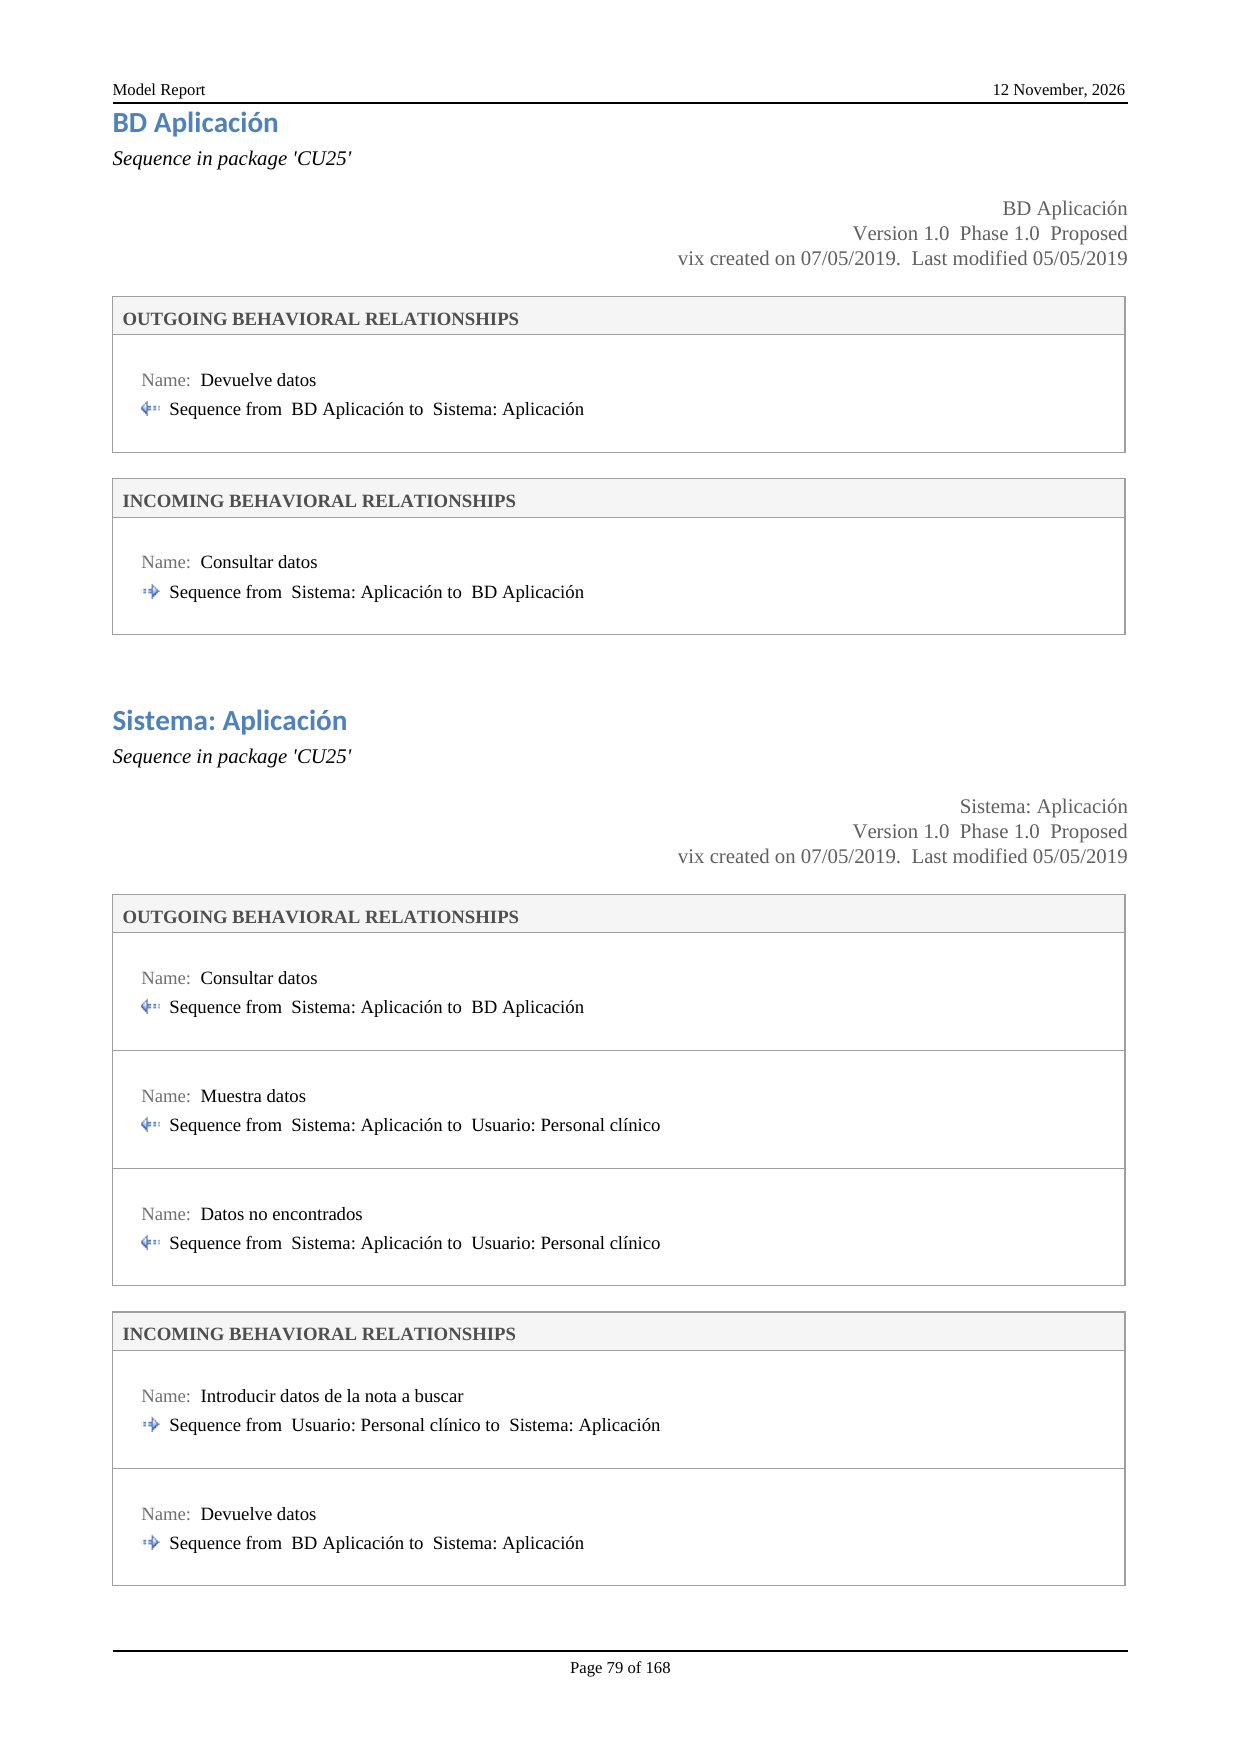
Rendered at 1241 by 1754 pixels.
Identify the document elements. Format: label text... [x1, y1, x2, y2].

table_header INCOMING BEHAVIORAL RELATIONSHIPS [113, 1313, 1124, 1350]
table_header Name: Devuelve datos Sequence from BD Aplicación to Sistema: Aplicación [113, 1469, 1124, 1585]
picture [141, 579, 160, 599]
table_header INCOMING BEHAVIORAL RELATIONSHIPS [113, 479, 1124, 517]
text Sequence in package 'CU25' [112, 744, 1128, 769]
table_header OUTGOING BEHAVIORAL RELATIONSHIPS [113, 297, 1124, 334]
table_header Name: Muestra datos Sequence from Sistema: Aplicación to Usuario: Personal clínico [113, 1051, 1124, 1168]
text vix created on 07/05/2019. Last modified 05/05/2019 [112, 246, 1128, 271]
picture [141, 1230, 160, 1250]
text Version 1.0 Phase 1.0 Proposed [112, 819, 1128, 844]
subtitle Sistema: Aplicación [112, 710, 1128, 735]
picture [141, 995, 160, 1014]
text Sequence in package 'CU25' [112, 146, 1128, 171]
picture [141, 1530, 160, 1550]
text vix created on 07/05/2019. Last modified 05/05/2019 [112, 844, 1128, 869]
table_cell Name: Introducir datos de la nota a buscar Sequence from Usuario: Personal clínico to Sistema: Aplicación [113, 1351, 1124, 1468]
text Version 1.0 Phase 1.0 Proposed [112, 221, 1128, 246]
picture [141, 1412, 160, 1432]
table_cell Name: Consultar datos Sequence from Sistema: Aplicación to BD Aplicación [113, 518, 1124, 634]
text BD Aplicación [112, 196, 1128, 221]
table_header Name: Datos no encontrados Sequence from Sistema: Aplicación to Usuario: Personal clínico [113, 1169, 1124, 1285]
subtitle BD Aplicación [112, 112, 1128, 137]
table_cell Name: Devuelve datos Sequence from BD Aplicación to Sistema: Aplicación [113, 335, 1124, 452]
picture [141, 1112, 160, 1132]
table_header OUTGOING BEHAVIORAL RELATIONSHIPS [113, 895, 1124, 932]
text Sistema: Aplicación [112, 794, 1128, 819]
picture [141, 397, 160, 416]
table_cell Name: Consultar datos Sequence from Sistema: Aplicación to BD Aplicación [113, 933, 1124, 1050]
